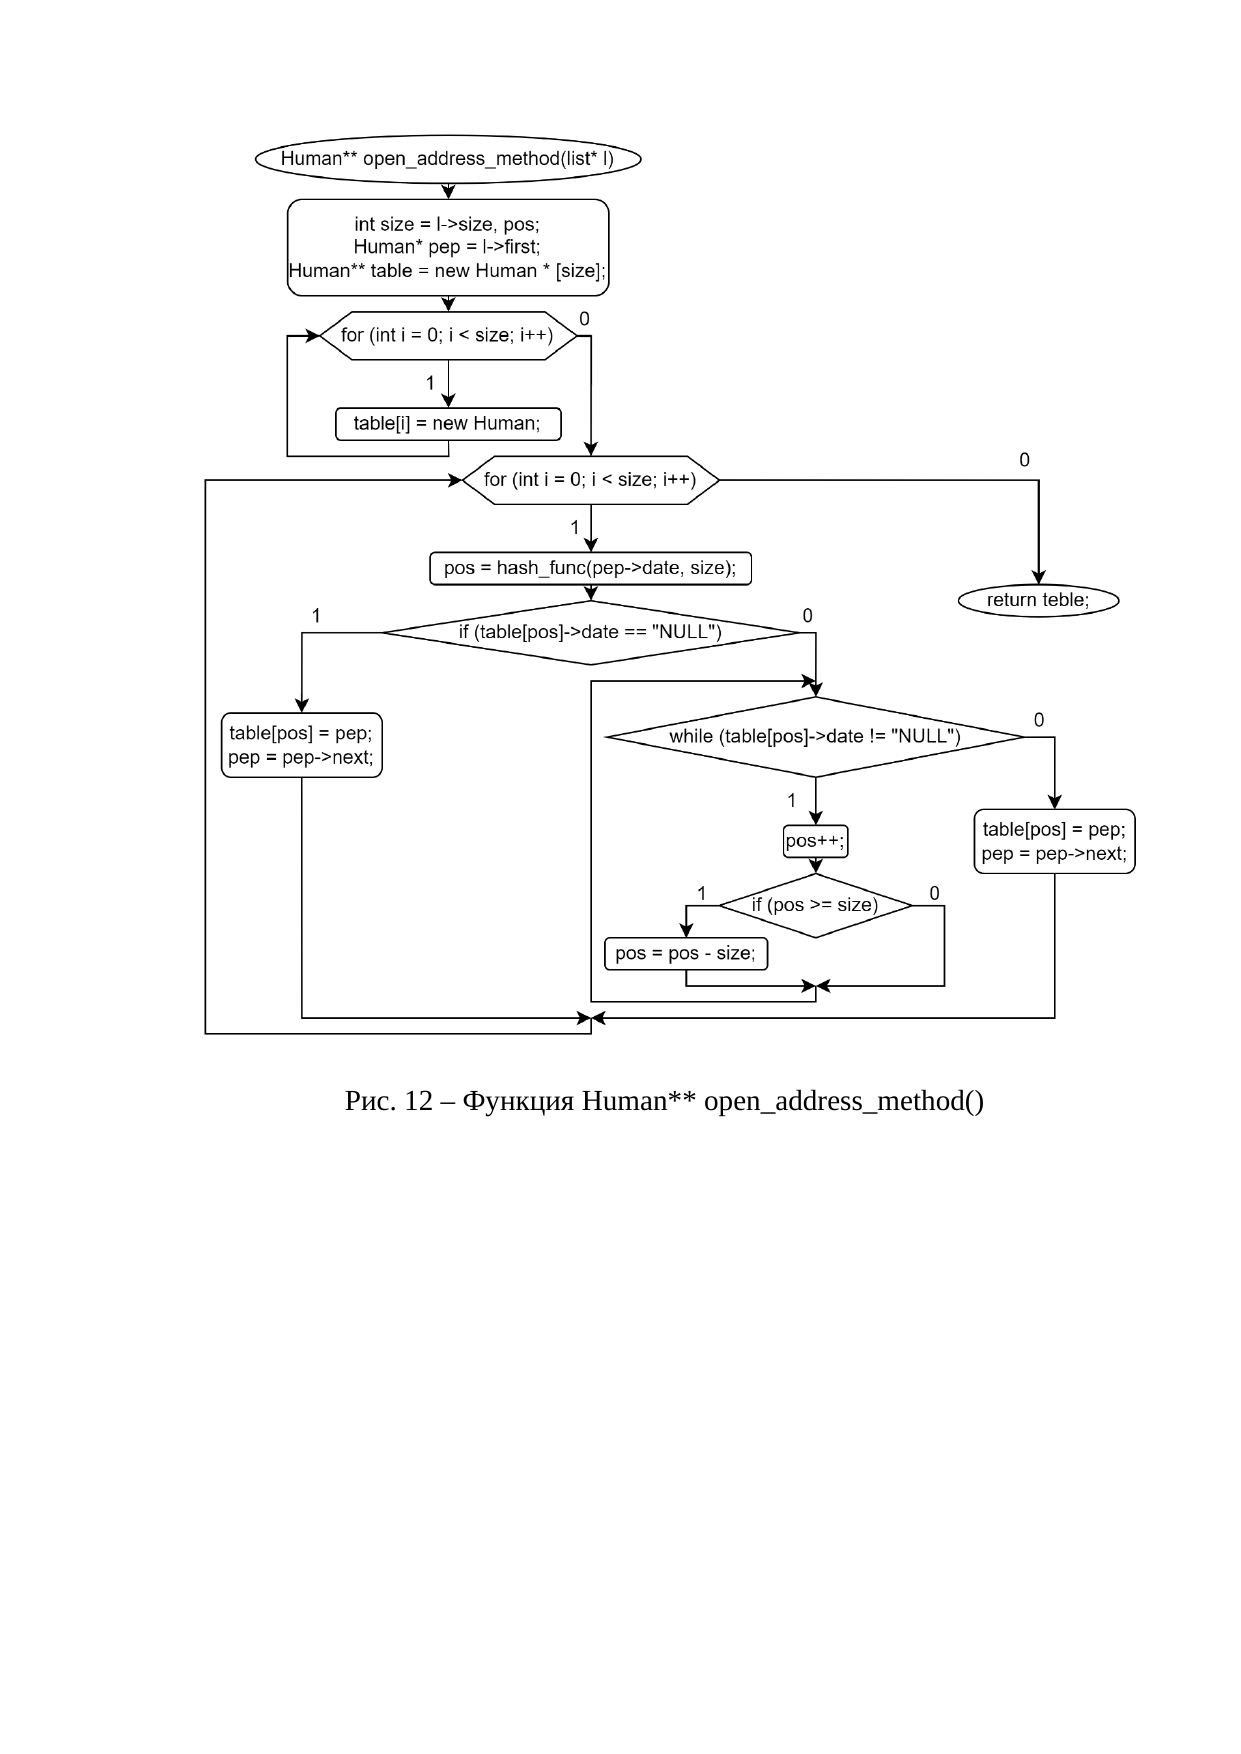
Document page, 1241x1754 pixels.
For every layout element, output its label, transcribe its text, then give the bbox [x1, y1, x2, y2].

text Рис. 12 – Функция Human** open_address_method() [177, 1083, 1152, 1117]
picture [177, 118, 1152, 1065]
